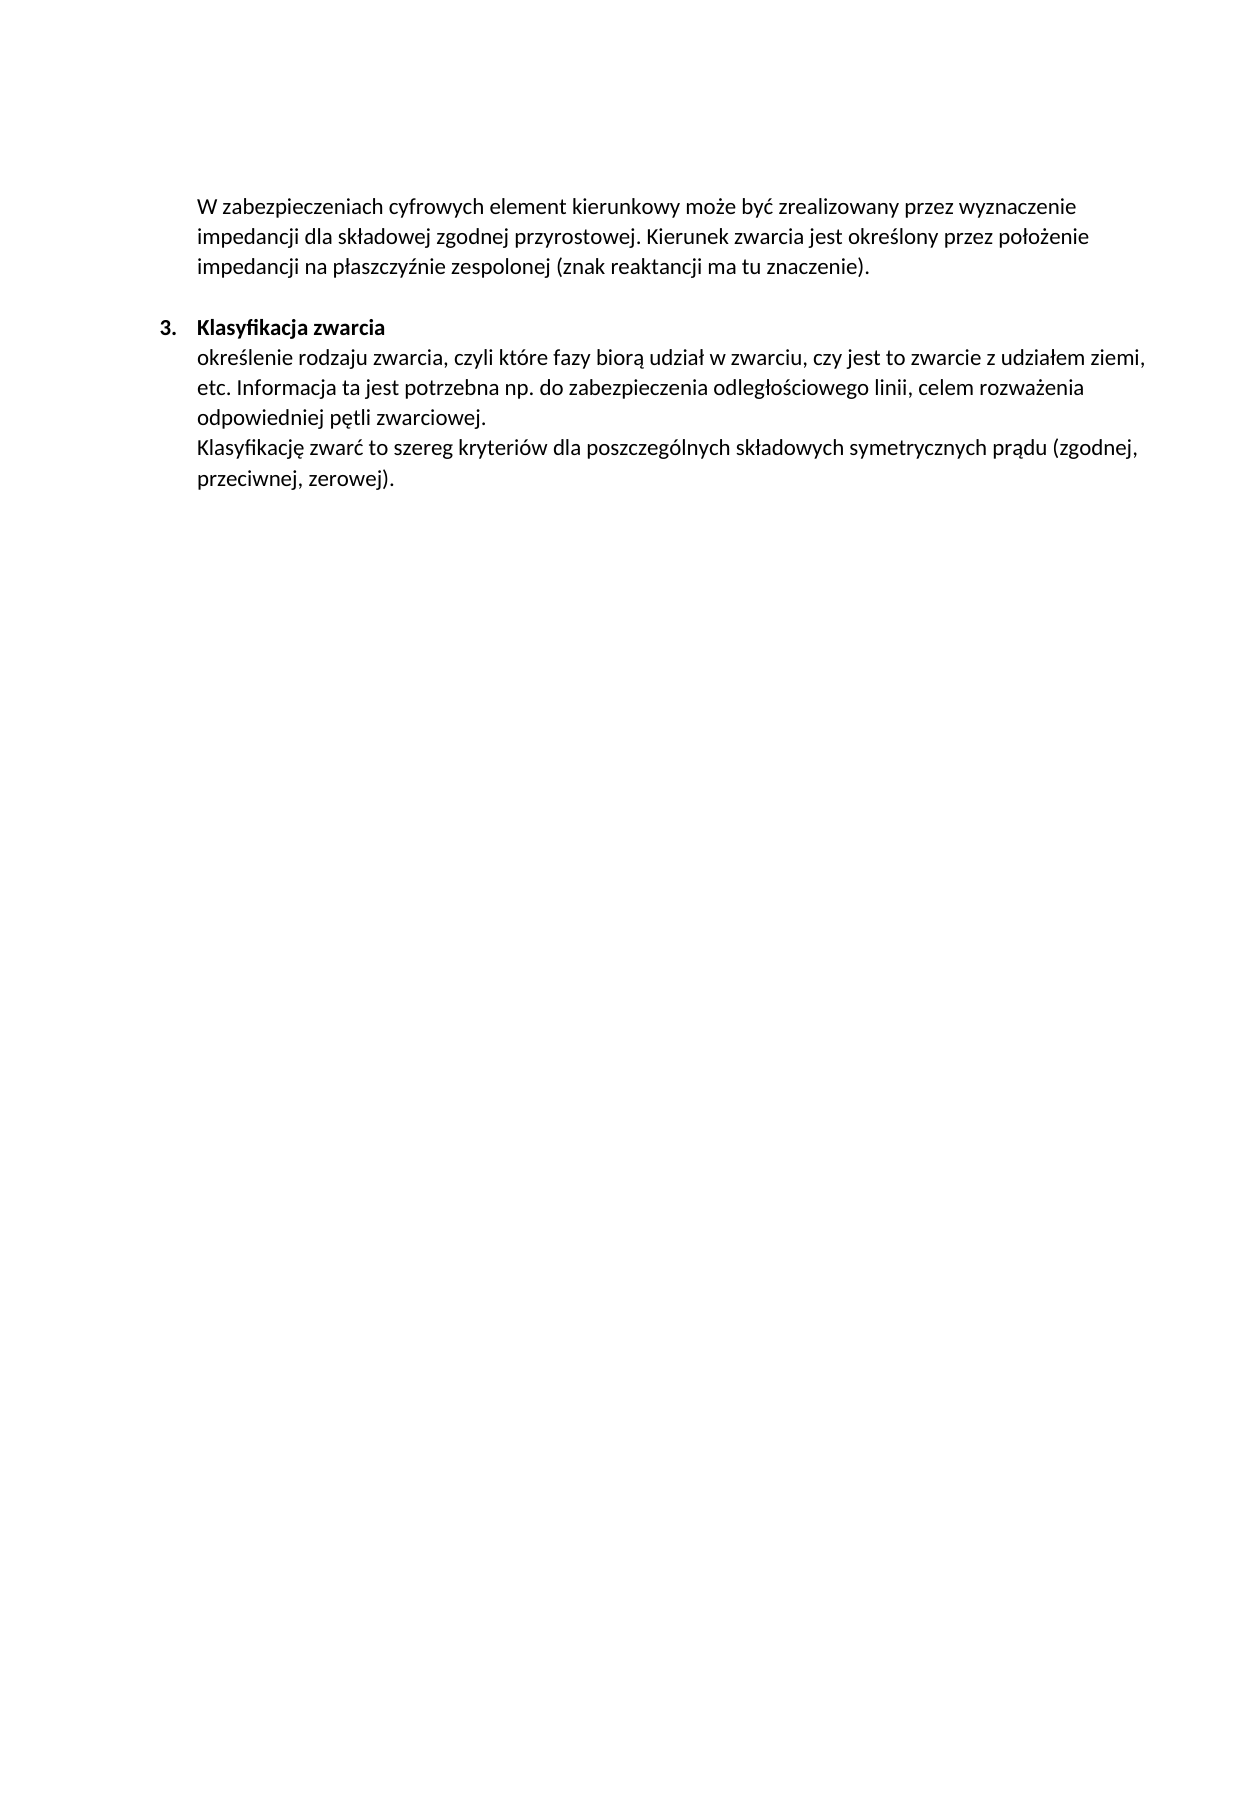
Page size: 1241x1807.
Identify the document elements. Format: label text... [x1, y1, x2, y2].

list W zabezpieczeniach cyfrowych element kierunkowy może być zrealizowany przez wyznaczenie impedancji dla składowej zgodnej przyrostowej. Kierunek zwarcia jest określony przez położenie impedancji na płaszczyźnie zespolonej (znak reaktancji ma tu znaczenie). [197, 192, 1162, 280]
list Klasyfikacja zwarcia [159, 313, 1162, 341]
list Klasyfikację zwarć to szereg kryteriów dla poszczególnych składowych symetrycznych prądu (zgodnej, przeciwnej, zerowej). [197, 433, 1162, 492]
list określenie rodzaju zwarcia, czyli które fazy biorą udział w zwarciu, czy jest to zwarcie z udziałem ziemi, etc. Informacja ta jest potrzebna np. do zabezpieczenia odległościowego linii, celem rozważenia odpowiedniej pętli zwarciowej. [197, 343, 1162, 431]
